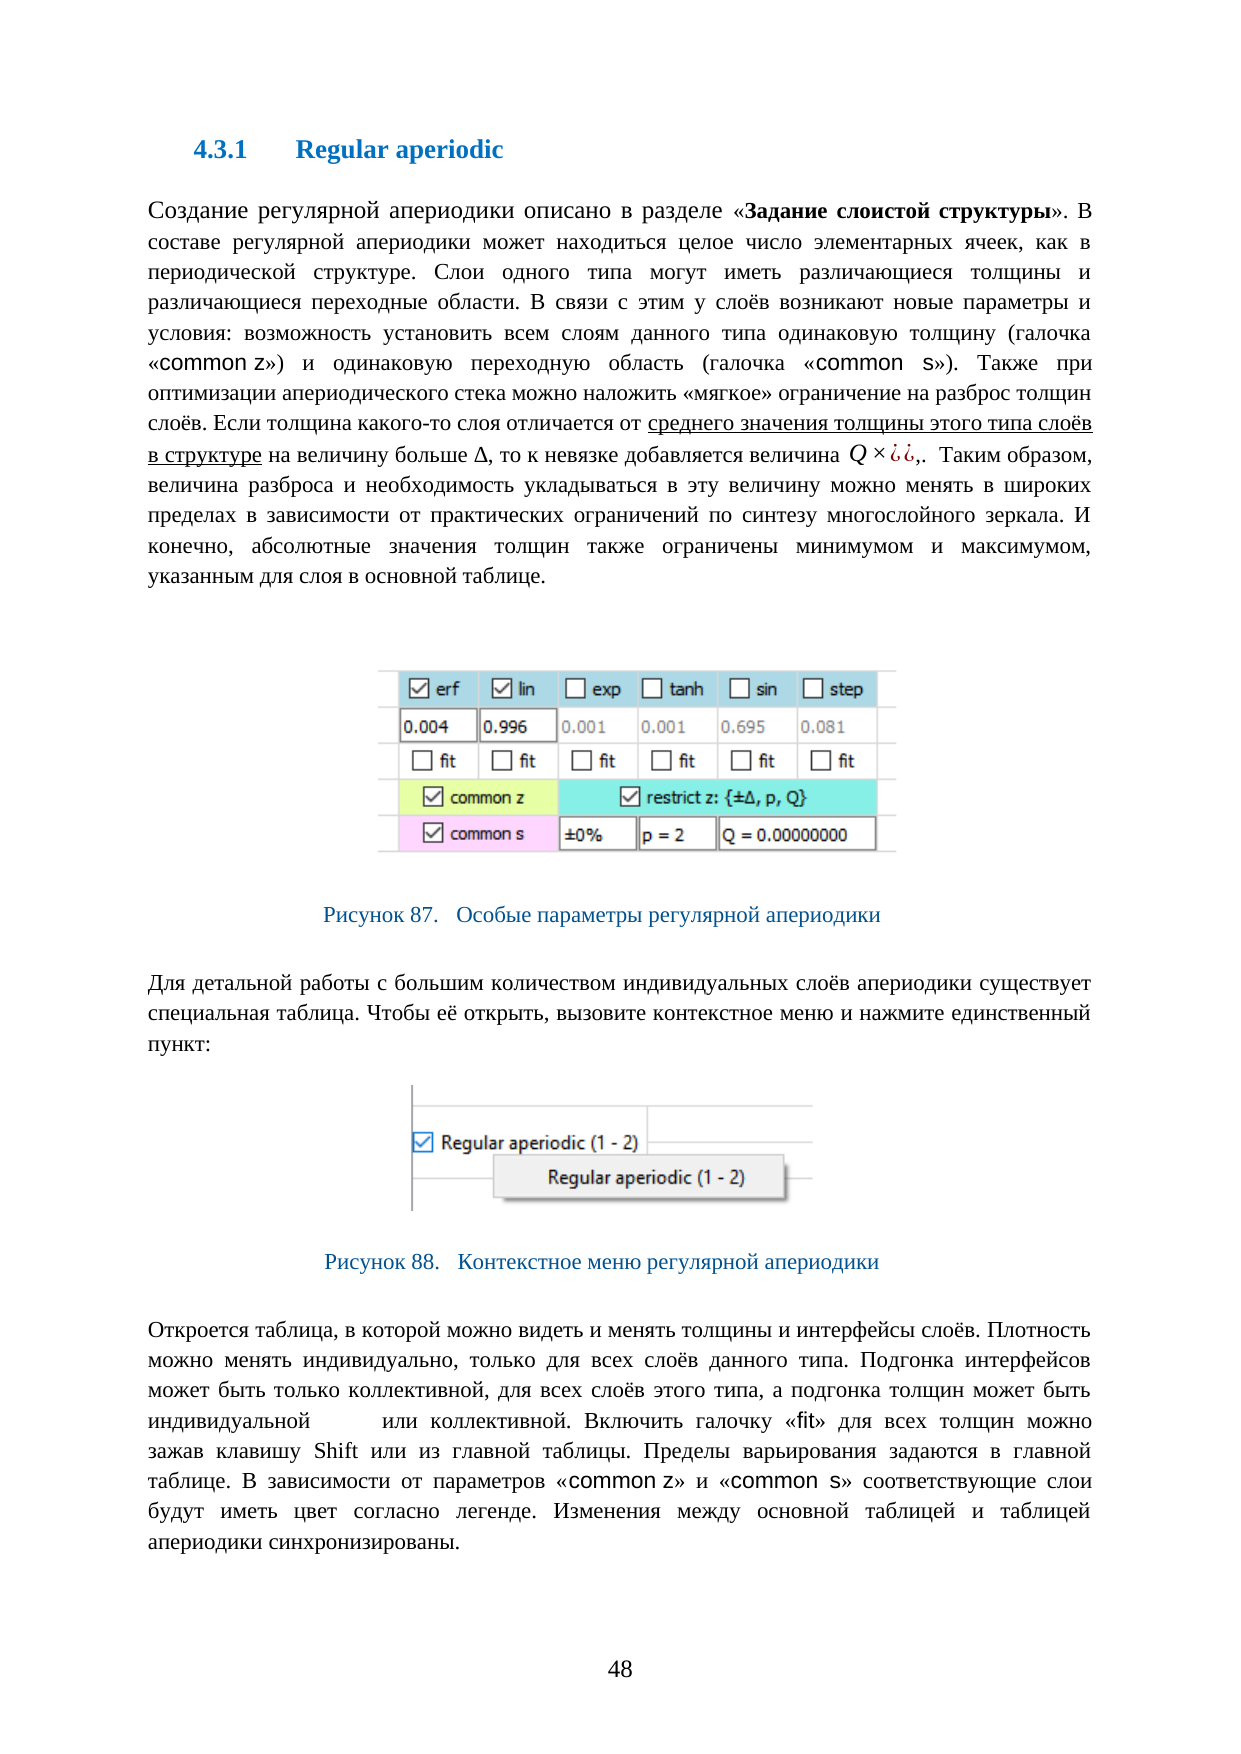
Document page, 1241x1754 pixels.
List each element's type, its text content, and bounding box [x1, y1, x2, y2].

text Создание регулярной апериодики описано в разделе «Задание слоистой структуры». В составе регулярной апериодики может находиться целое число элементарных ячеек, как в периодической структуре. Слои одного типа могут иметь различающиеся толщины и различающиеся переходные области. В связи с этим у слоёв возникают новые параметры и условия: возможность установить всем слоям данного типа одинаковую толщину (галочка «common z») и одинаковую переходную область (галочка «common s»). Также при оптимизации апериодического стека можно наложить «мягкое» ограничение на разброс толщин слоёв. Если толщина какого-то слоя отличается от среднего значения толщины этого типа слоёв в структуре на величину больше ∆, то к невязке добавляется величина ,. Таким образом, величина разброса и необходимость укладываться в эту величину можно менять в широких пределах в зависимости от практических ограничений по синтезу многослойного зеркала. И конечно, абсолютные значения толщин также ограничены минимумом и максимумом, указанным для слоя в основной таблице. [148, 195, 1093, 588]
picture [378, 658, 897, 865]
text Для детальной работы с большим количеством индивидуальных слоёв апериодики существует специальная таблица. Чтобы её открыть, вызовите контекстное меню и нажмите единственный пункт: [148, 969, 1093, 1056]
picture [411, 1085, 813, 1211]
subtitle Regular aperiodic [193, 133, 1093, 164]
text Откроется таблица, в которой можно видеть и менять толщины и интерфейсы слоёв. Плотность можно менять индивидуально, только для всех слоёв данного типа. Подгонка интерфейсов может быть только коллективной, для всех слоёв этого типа, а подгонка толщин может быть индивидуальной или коллективной. Включить галочку «fit» для всех толщин можно зажав клавишу Shift или из главной таблицы. Пределы варьирования задаются в главной таблице. В зависимости от параметров «common z» и «common s» соответствующие слои будут иметь цвет согласно легенде. Изменения между основной таблицей и таблицей апериодики синхронизированы. [148, 1316, 1093, 1554]
